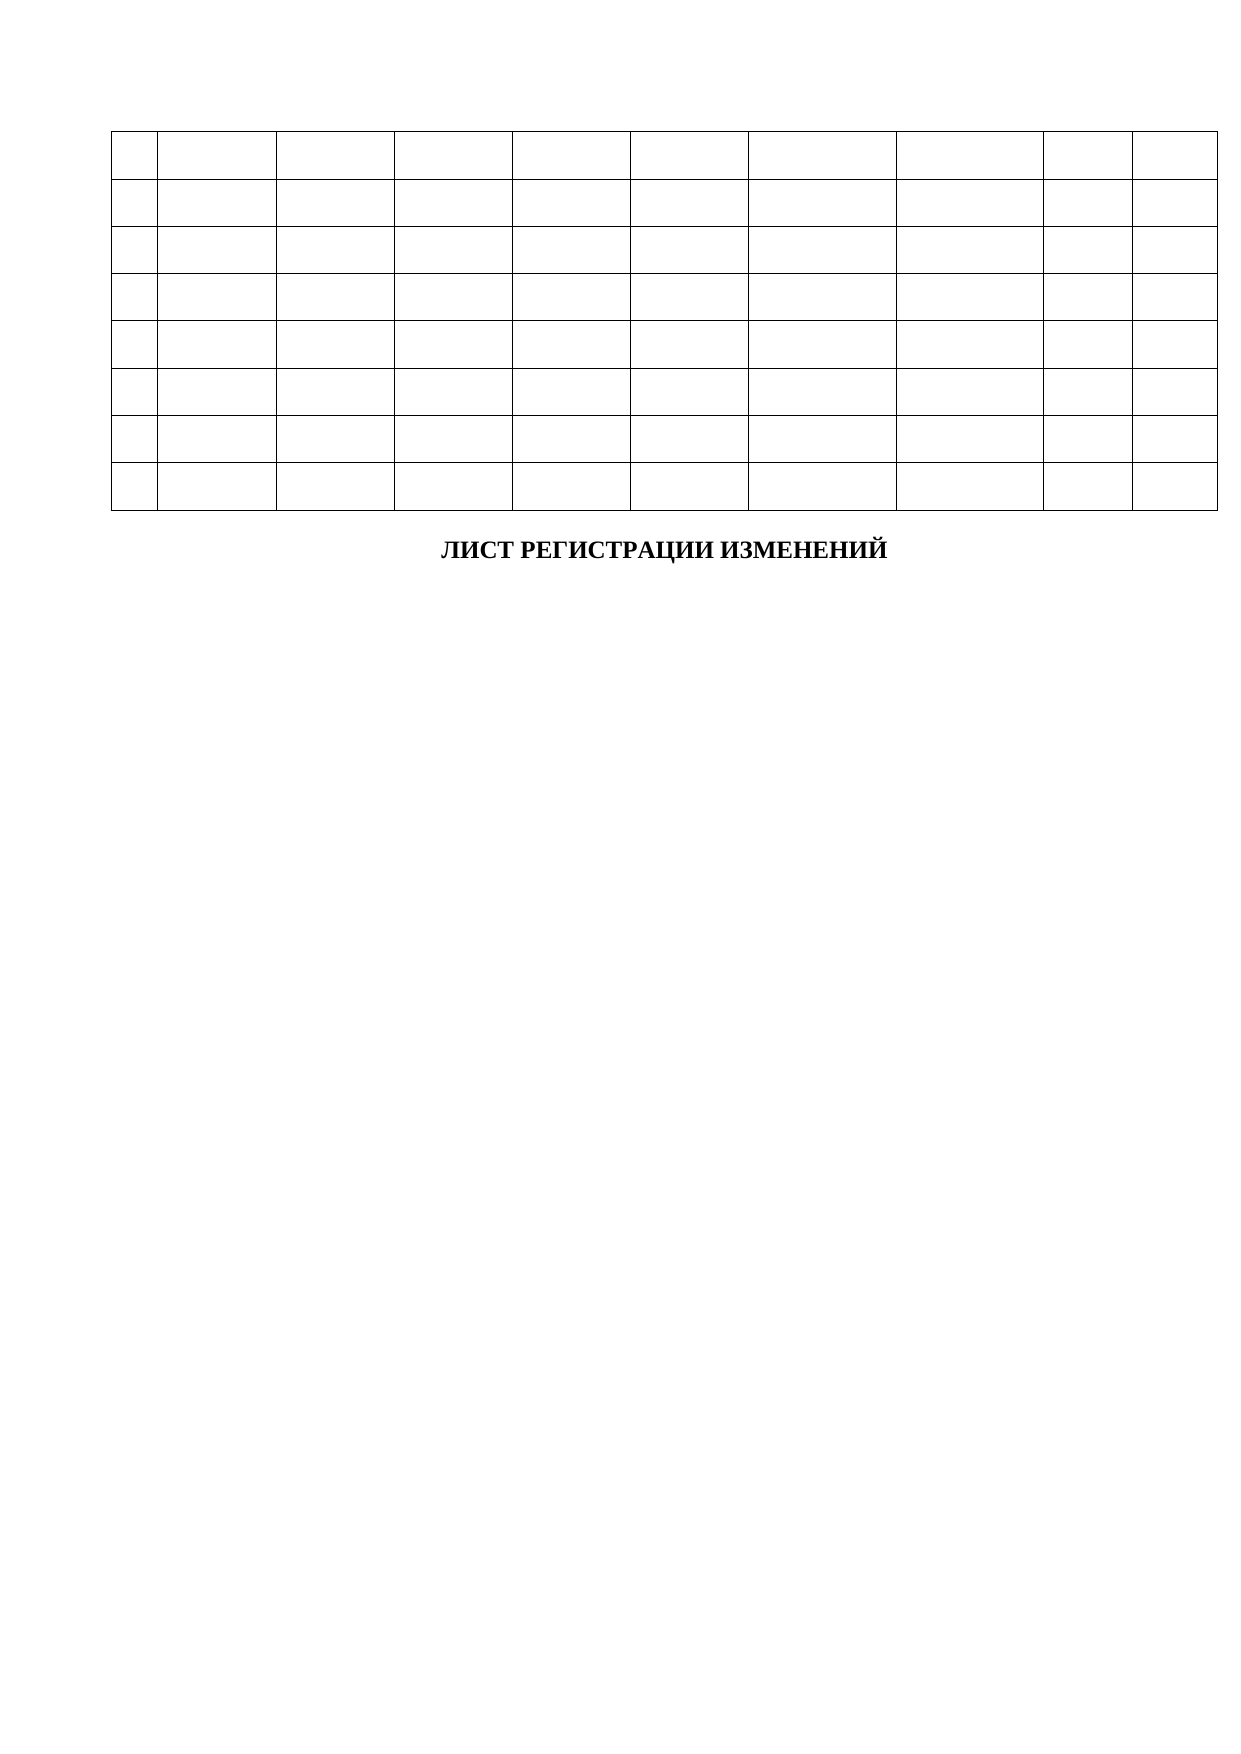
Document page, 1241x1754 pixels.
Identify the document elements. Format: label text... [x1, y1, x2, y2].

table_cell [1133, 274, 1217, 320]
table_cell [277, 274, 394, 320]
table_cell [277, 463, 394, 509]
table_cell [749, 227, 896, 273]
table_cell [749, 180, 896, 226]
table_cell [1044, 227, 1132, 273]
table_cell [395, 321, 512, 368]
table_cell [1133, 463, 1217, 509]
table_cell [631, 321, 748, 368]
table_cell [112, 416, 157, 462]
table_cell [158, 416, 276, 462]
table_cell [112, 227, 157, 273]
table_cell [749, 321, 896, 368]
table_cell [1133, 416, 1217, 462]
table_cell [1044, 463, 1132, 509]
table_cell [158, 463, 276, 509]
table_cell [112, 180, 157, 226]
subtitle ЛИСТ РЕГИСТРАЦИИ ИЗМЕНЕНИЙ [177, 536, 1152, 564]
table_cell [395, 463, 512, 509]
table_cell [158, 321, 276, 368]
table_cell [395, 369, 512, 415]
table_cell [749, 416, 896, 462]
table_cell [112, 463, 157, 509]
table_cell [897, 132, 1043, 178]
table_cell [395, 132, 512, 178]
table_cell [1044, 369, 1132, 415]
table_cell [1044, 132, 1132, 178]
table_cell [897, 227, 1043, 273]
table_cell [112, 274, 157, 320]
table_cell [158, 180, 276, 226]
table_cell [749, 463, 896, 509]
table_cell [277, 369, 394, 415]
table_cell [1133, 227, 1217, 273]
table_cell [631, 180, 748, 226]
table_cell [513, 227, 630, 273]
table_cell [631, 463, 748, 509]
table_cell [897, 463, 1043, 509]
table_cell [1044, 321, 1132, 368]
table_cell [1133, 132, 1217, 178]
table_cell [395, 180, 512, 226]
table_cell [277, 227, 394, 273]
table_cell [513, 274, 630, 320]
table_cell [631, 132, 748, 178]
table_cell [631, 369, 748, 415]
table_cell [395, 416, 512, 462]
table_cell [897, 321, 1043, 368]
table_cell [1044, 180, 1132, 226]
table_cell [513, 180, 630, 226]
table_cell [112, 369, 157, 415]
table_cell [897, 369, 1043, 415]
table_cell [897, 180, 1043, 226]
table_cell [631, 274, 748, 320]
table_cell [277, 180, 394, 226]
table_cell [158, 274, 276, 320]
table_cell [749, 274, 896, 320]
table_cell [631, 416, 748, 462]
table_cell [513, 463, 630, 509]
table_cell [513, 416, 630, 462]
table_cell [897, 416, 1043, 462]
table_cell [749, 132, 896, 178]
table_cell [749, 369, 896, 415]
table_cell [513, 321, 630, 368]
table_cell [112, 321, 157, 368]
table_cell [1044, 274, 1132, 320]
table_cell [277, 132, 394, 178]
table_cell [631, 227, 748, 273]
table_cell [1133, 180, 1217, 226]
table_cell [158, 132, 276, 178]
table_cell [1044, 416, 1132, 462]
table_cell [277, 416, 394, 462]
table_cell [1133, 369, 1217, 415]
table_cell [513, 132, 630, 178]
table_cell [112, 132, 157, 178]
table_cell [897, 274, 1043, 320]
table_cell [395, 274, 512, 320]
table_cell [395, 227, 512, 273]
table_cell [513, 369, 630, 415]
table_cell [158, 369, 276, 415]
table_cell [277, 321, 394, 368]
table_cell [158, 227, 276, 273]
table_cell [1133, 321, 1217, 368]
